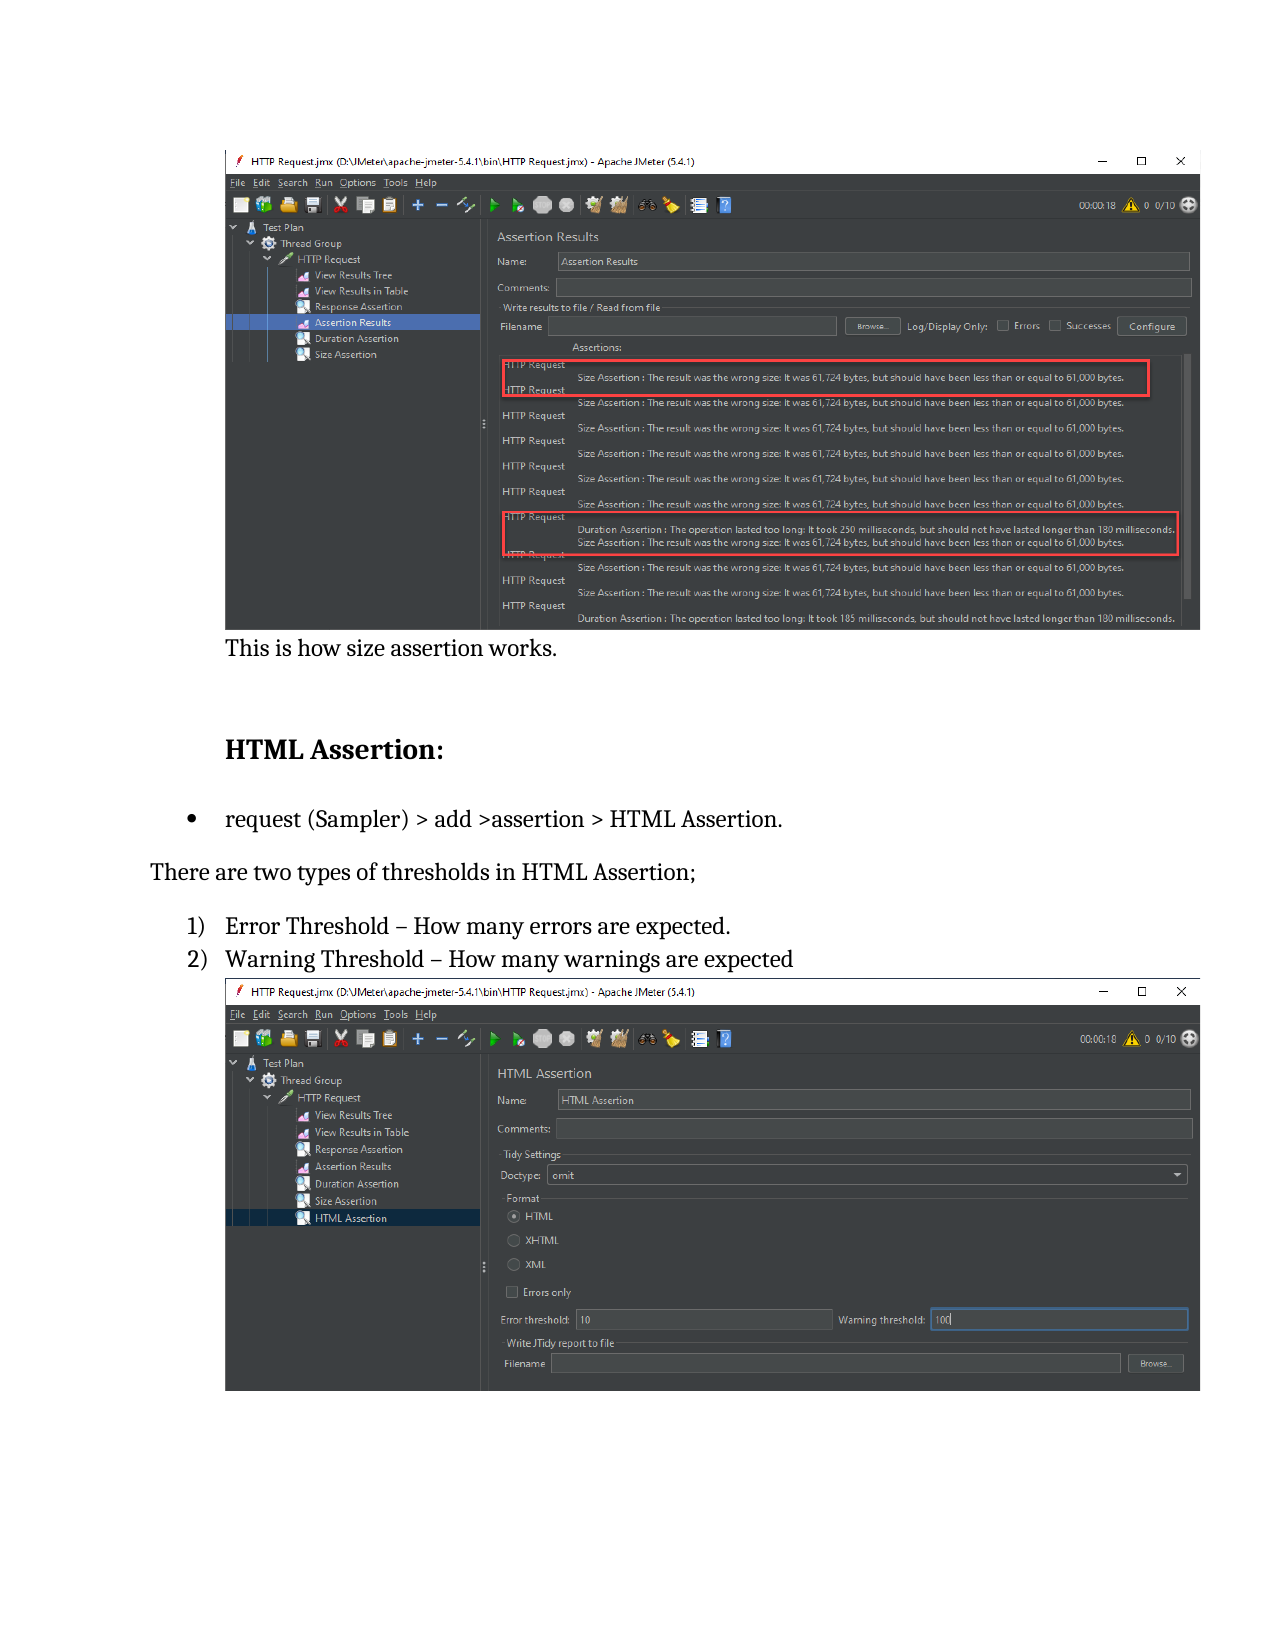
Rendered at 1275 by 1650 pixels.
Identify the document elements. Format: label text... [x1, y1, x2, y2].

picture [225, 150, 1200, 630]
list HTML Assertion: [225, 733, 1125, 766]
list request (Sampler) > add >assertion > HTML Assertion. [187, 804, 1125, 833]
list This is how size assertion works. [225, 634, 1125, 663]
picture [225, 978, 1200, 1391]
list Error Threshold – How many errors are expected. [187, 912, 1125, 941]
list Warning Threshold – How many warnings are expected [187, 945, 1125, 974]
text There are two types of thresholds in HTML Assertion; [150, 858, 1125, 887]
